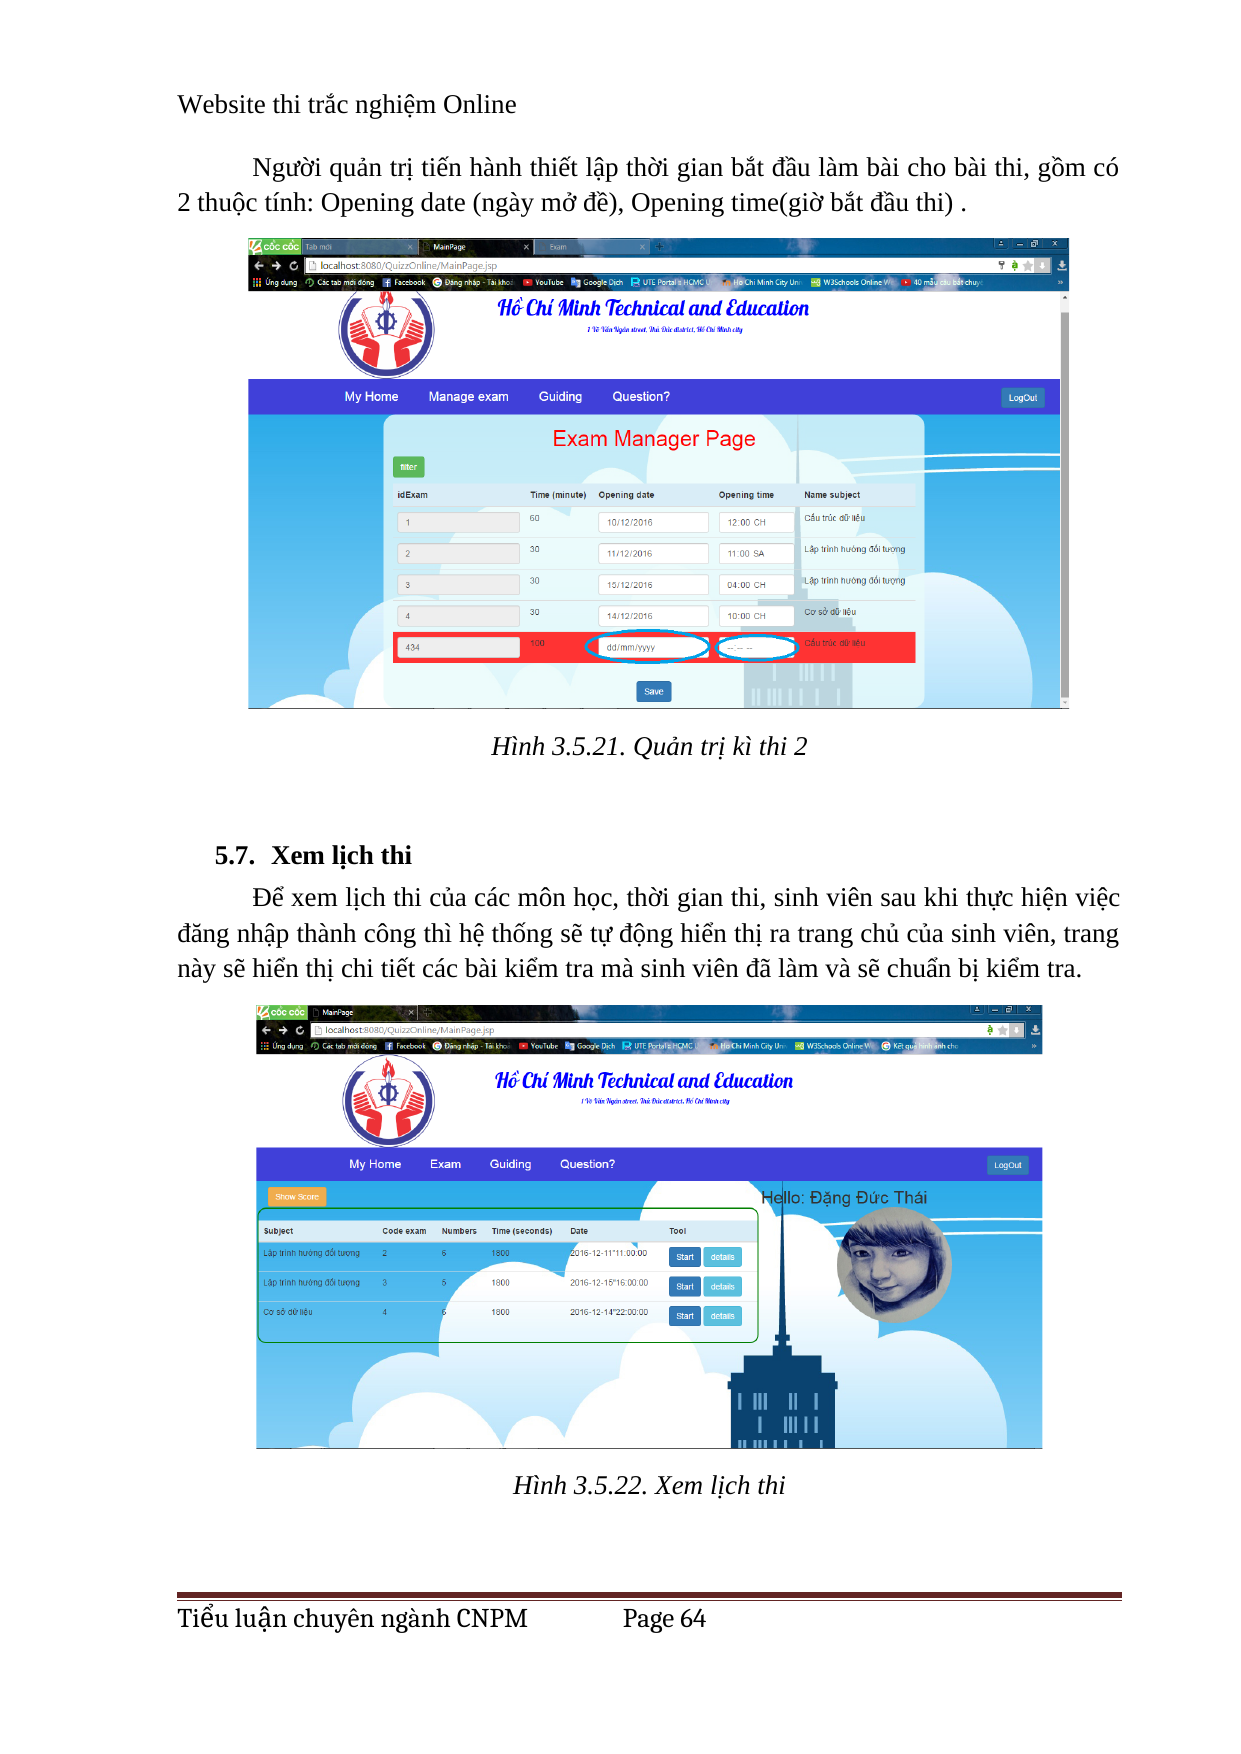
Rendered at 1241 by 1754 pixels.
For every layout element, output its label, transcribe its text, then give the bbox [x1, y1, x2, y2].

text Để xem lịch thi của các môn học, thời gian thi, sinh viên sau khi thực hiện việc đăng nhập thành công thì hệ thống sẽ tự động hiển thị ra trang chủ của sinh viên, trang này sẽ hiển thị chi tiết các bài kiểm tra mà sinh viên đã làm và sẽ chuẩn bị kiểm tra. [177, 881, 1122, 984]
picture [248, 238, 1070, 709]
text Hình 3.5.22. Xem lịch thi [177, 1469, 1122, 1501]
text Người quản trị tiến hành thiết lập thời gian bắt đầu làm bài cho bài thi, gồm có 2 thuộc tính: Opening date (ngày mở đề), Opening time(giờ bắt đầu thi) . [177, 151, 1122, 218]
picture [256, 1005, 1043, 1449]
text Hình 3.5.21. Quản trị kì thi 2 [177, 730, 1122, 761]
subtitle Xem lịch thi [214, 839, 1122, 870]
